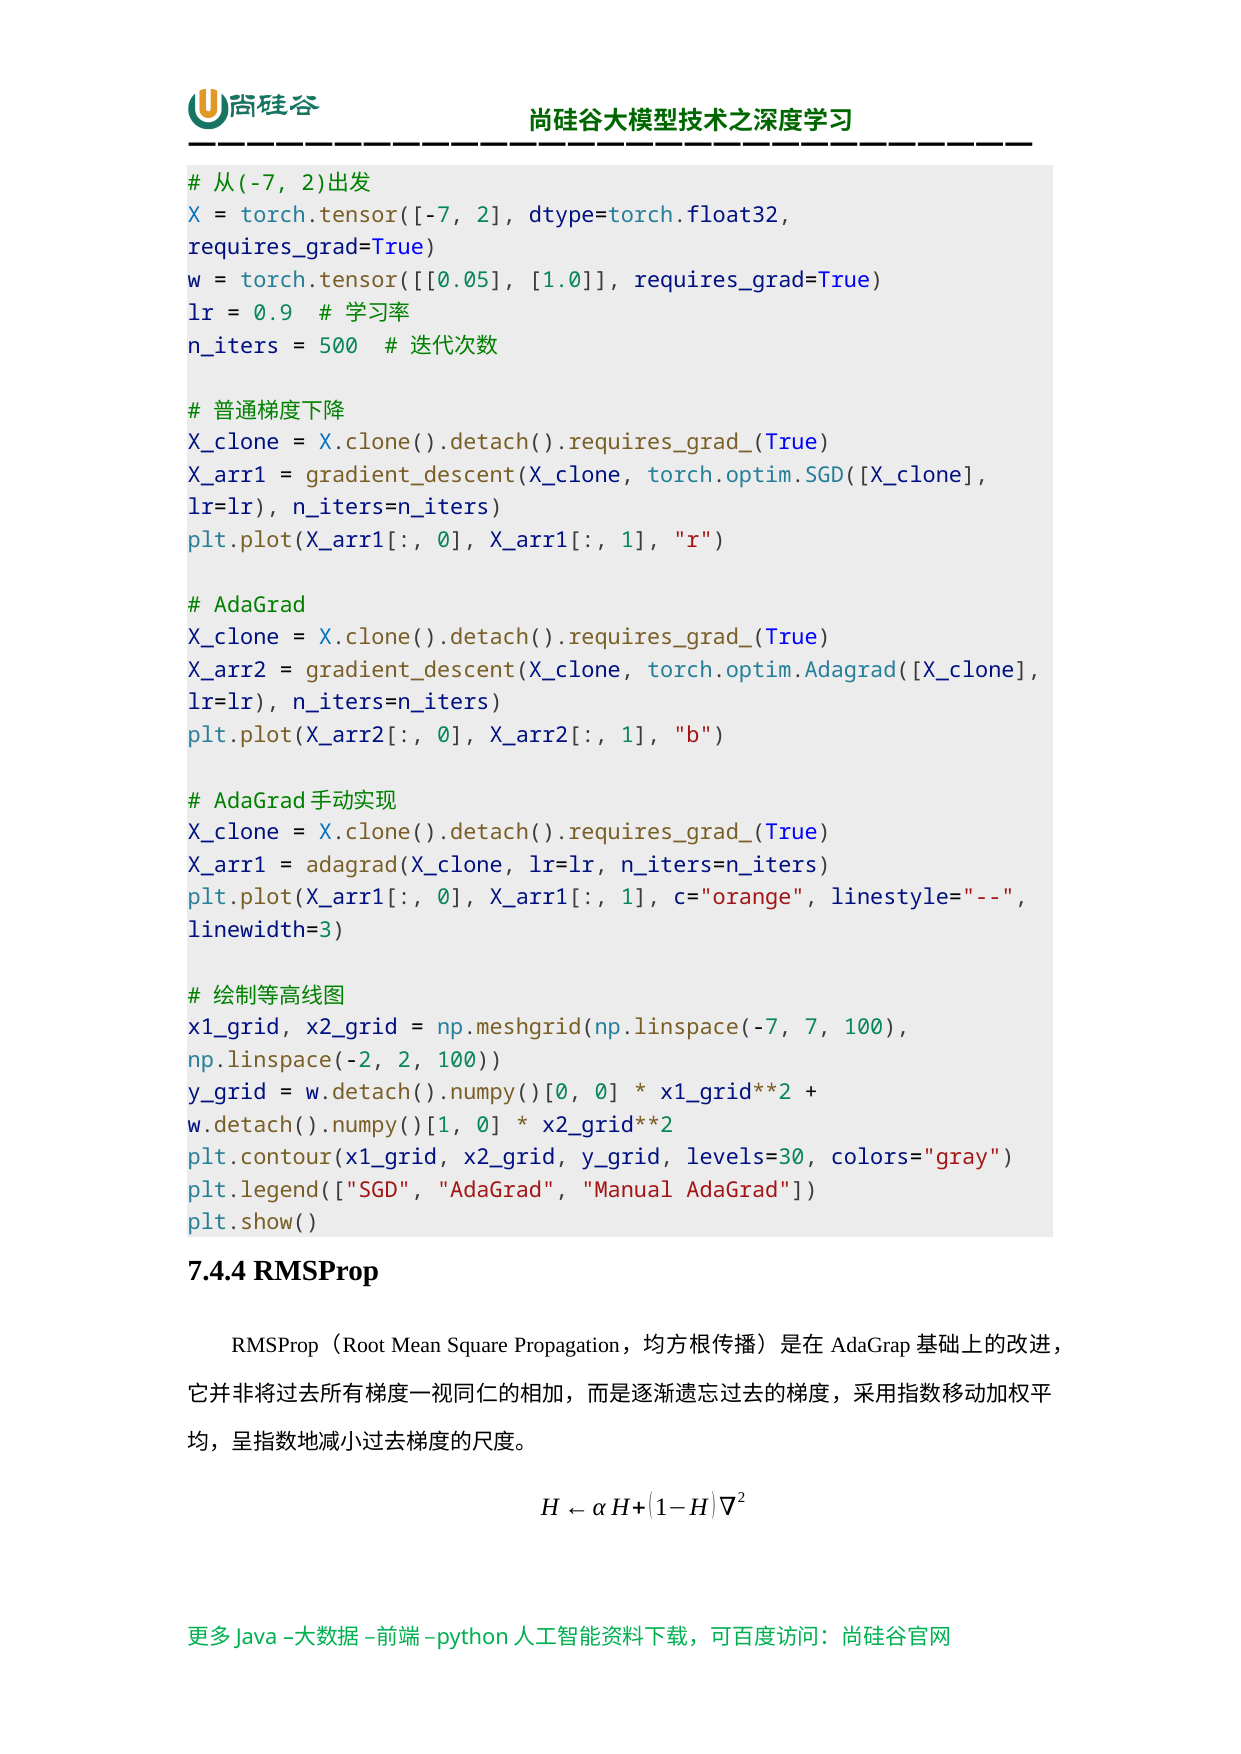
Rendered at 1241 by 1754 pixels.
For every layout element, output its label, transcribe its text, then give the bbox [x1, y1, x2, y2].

text w = torch.tensor([[0.05], [1.0]], requires_grad=True) [187, 262, 1053, 295]
text X = torch.tensor([-7, 2], dtype=torch.float32, requires_grad=True) [187, 197, 1053, 262]
text # 普通梯度下降 [187, 392, 1053, 425]
text RMSProp（Root Mean Square Propagation，均方根传播）是在AdaGrap基础上的改进，它并非将过去所有梯度一视同仁的相加，而是逐渐遗忘过去的梯度，采用指数移动加权平均，呈指数地减小过去梯度的尺度。 [187, 1326, 1053, 1456]
text plt.plot(X_arr1[:, 0], X_arr1[:, 1], "r") [187, 522, 1053, 555]
text # AdaGrad手动实现 [187, 782, 1053, 815]
text plt.legend(["SGD", "AdaGrad", "Manual AdaGrad"]) [187, 1172, 1053, 1205]
text y_grid = w.detach().numpy()[0, 0] * x1_grid**2 + w.detach().numpy()[1, 0] * x2_grid**2 [187, 1075, 1053, 1140]
text n_iters = 500 # 迭代次数 [187, 327, 1053, 360]
text plt.plot(X_arr2[:, 0], X_arr2[:, 1], "b") [187, 717, 1053, 750]
text plt.plot(X_arr1[:, 0], X_arr1[:, 1], c="orange", linestyle="--", linewidth=3) [187, 880, 1053, 945]
text plt.contour(x1_grid, x2_grid, y_grid, levels=30, colors="gray") [187, 1140, 1053, 1172]
text # 绘制等高线图 [187, 977, 1053, 1010]
picture [187, 88, 321, 130]
text # 从(-7, 2)出发 [187, 165, 1053, 197]
text X_arr1 = adagrad(X_clone, lr=lr, n_iters=n_iters) [187, 847, 1053, 880]
text # AdaGrad [187, 587, 1053, 620]
text RMSProp [187, 1237, 1053, 1302]
text x1_grid, x2_grid = np.meshgrid(np.linspace(-7, 7, 100), np.linspace(-2, 2, 100)) [187, 1010, 1053, 1075]
text plt.show() [187, 1205, 1053, 1237]
text X_clone = X.clone().detach().requires_grad_(True) [187, 425, 1053, 457]
text lr = 0.9 # 学习率 [187, 295, 1053, 327]
text X_arr2 = gradient_descent(X_clone, torch.optim.Adagrad([X_clone], lr=lr), n_iters=n_iters) [187, 652, 1053, 717]
text X_arr1 = gradient_descent(X_clone, torch.optim.SGD([X_clone], lr=lr), n_iters=n_iters) [187, 457, 1053, 522]
text X_clone = X.clone().detach().requires_grad_(True) [187, 815, 1053, 847]
text X_clone = X.clone().detach().requires_grad_(True) [187, 620, 1053, 652]
